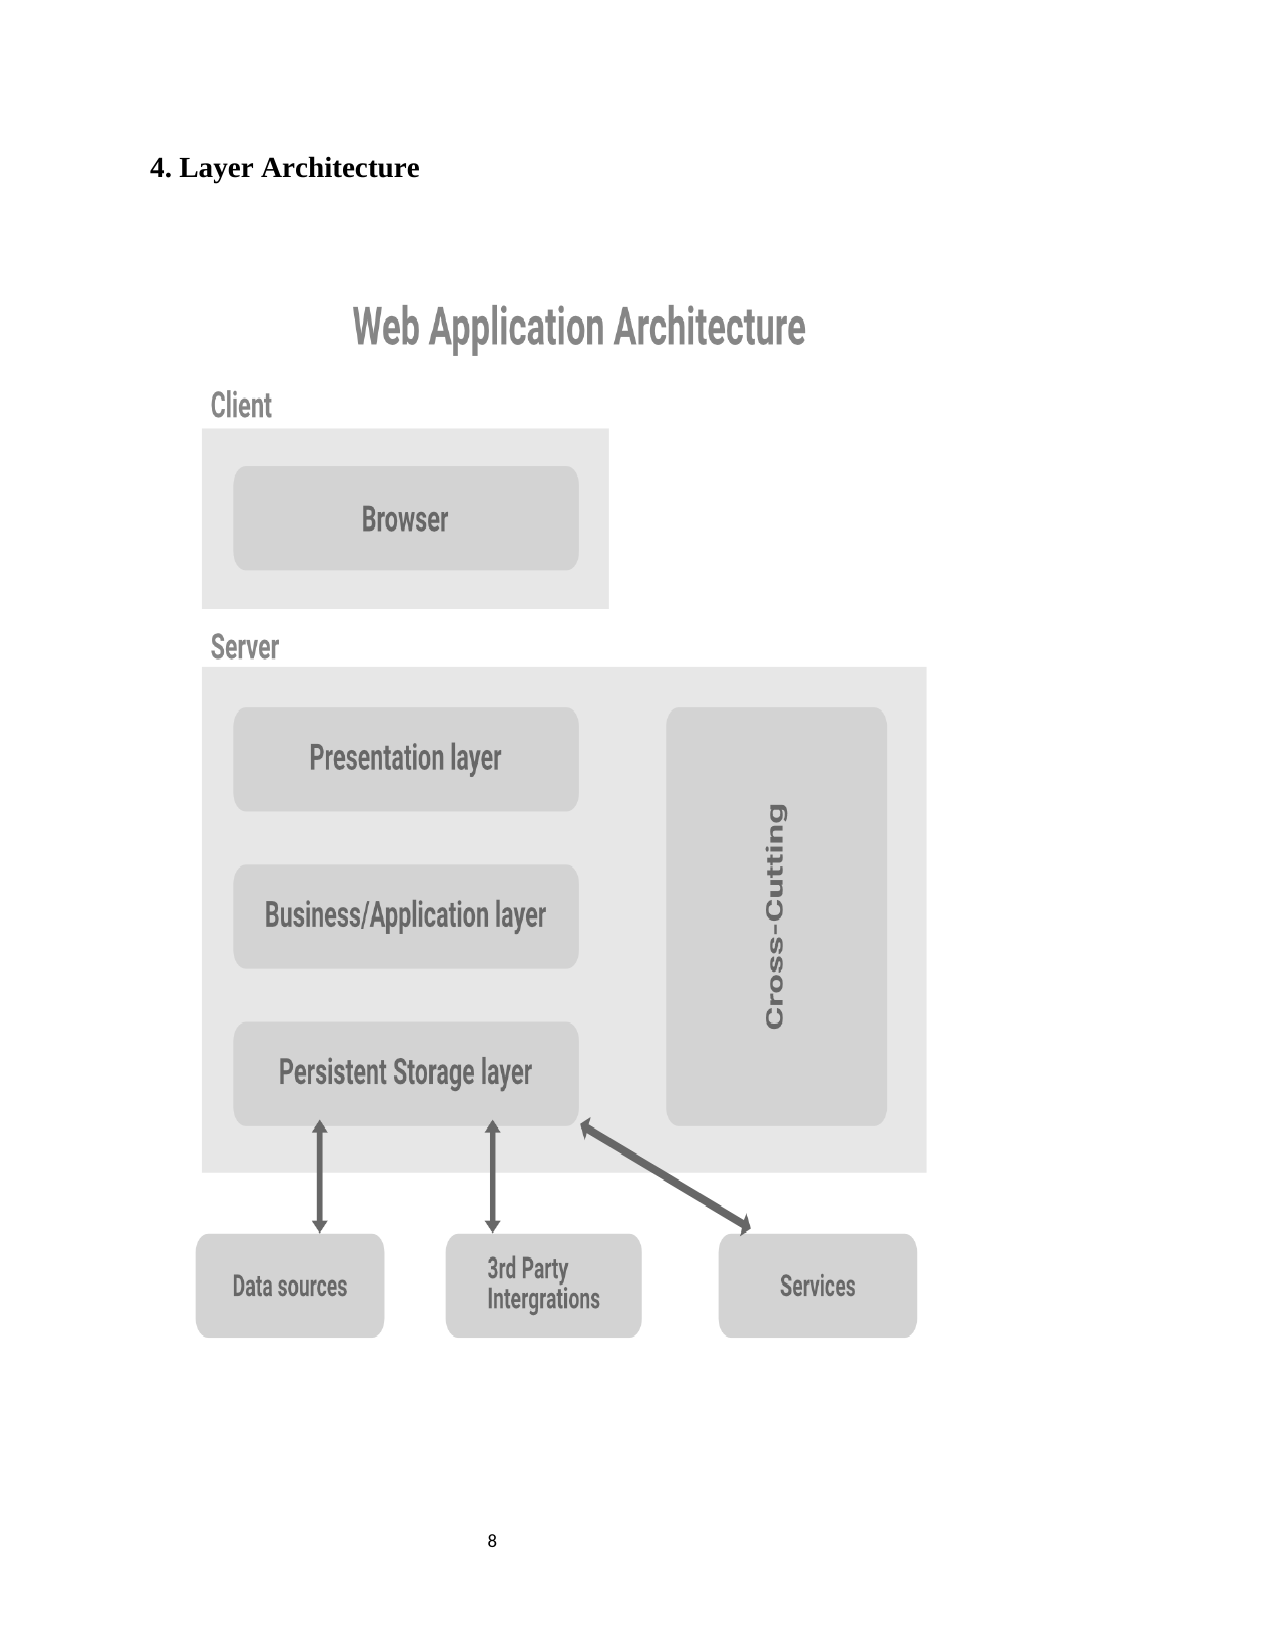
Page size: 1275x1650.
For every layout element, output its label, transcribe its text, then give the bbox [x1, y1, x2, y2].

picture [163, 268, 968, 1415]
list 4. Layer Architecture [150, 150, 1125, 183]
